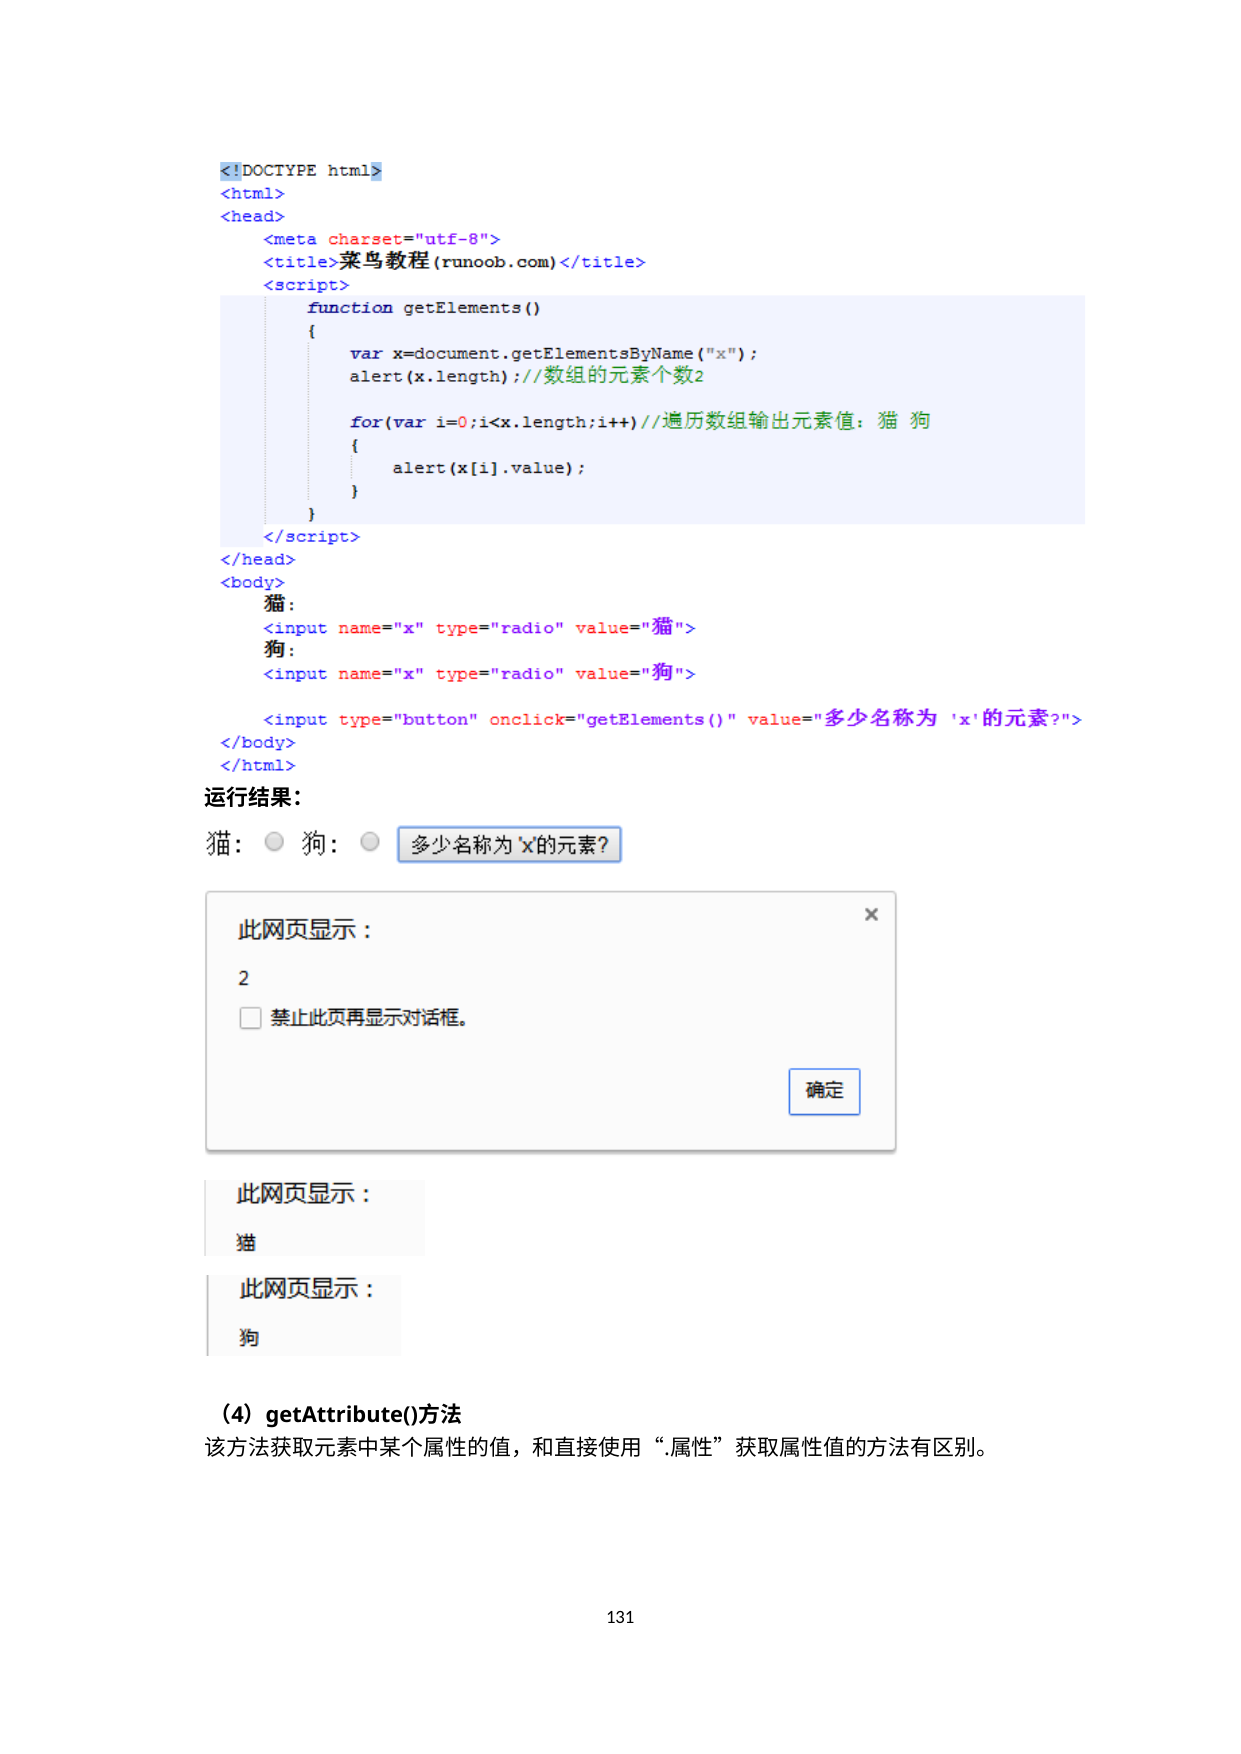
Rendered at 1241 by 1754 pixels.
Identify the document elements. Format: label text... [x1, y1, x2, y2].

text 运行结果： [187, 779, 1053, 812]
text 该方法获取元素中某个属性的值，和直接使用“.属性”获取属性值的方法有区别。 [187, 1429, 1053, 1462]
text （4）getAttribute()方法 [187, 1397, 1053, 1429]
picture [219, 162, 1085, 776]
picture [204, 1275, 402, 1356]
picture [204, 1180, 425, 1256]
picture [204, 888, 900, 1158]
picture [204, 821, 628, 867]
